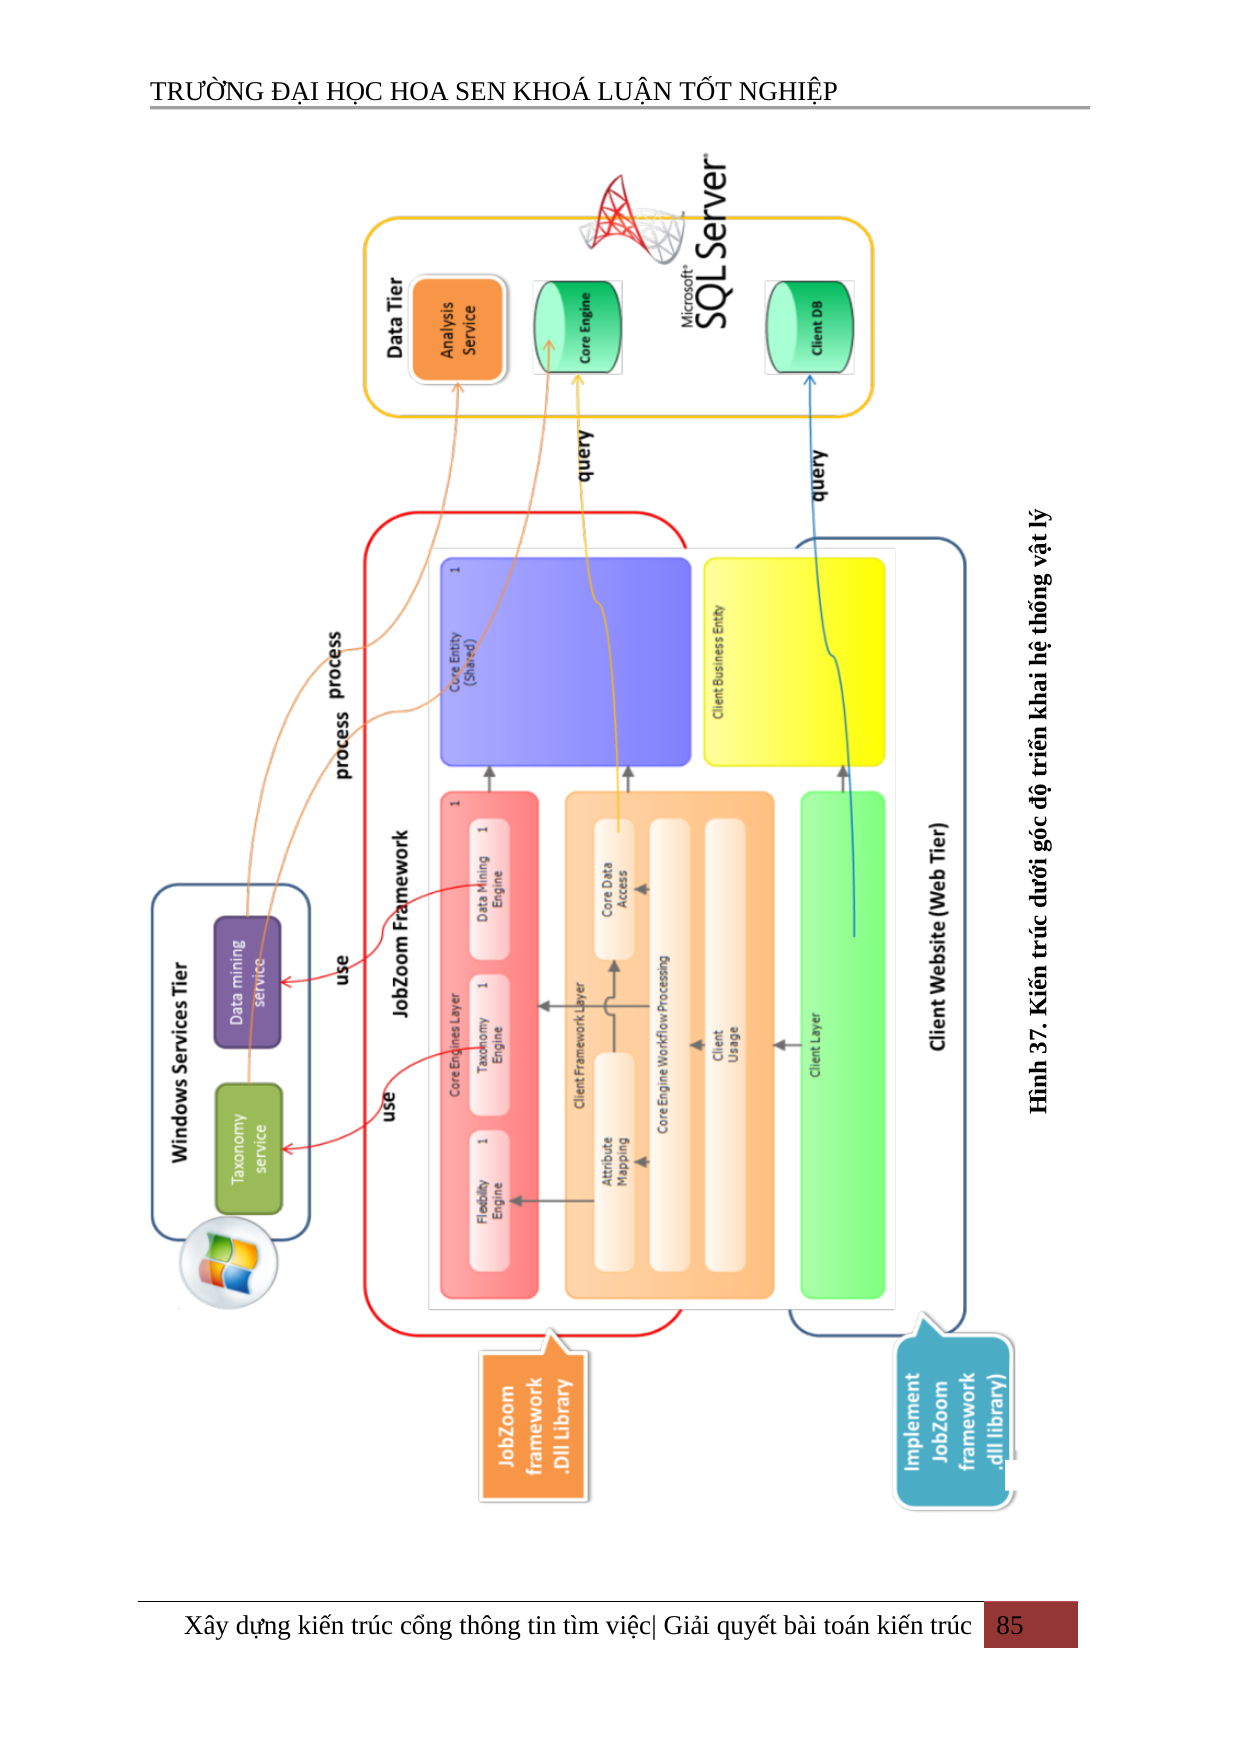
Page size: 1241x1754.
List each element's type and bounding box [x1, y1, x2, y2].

picture [152, 153, 1029, 1514]
